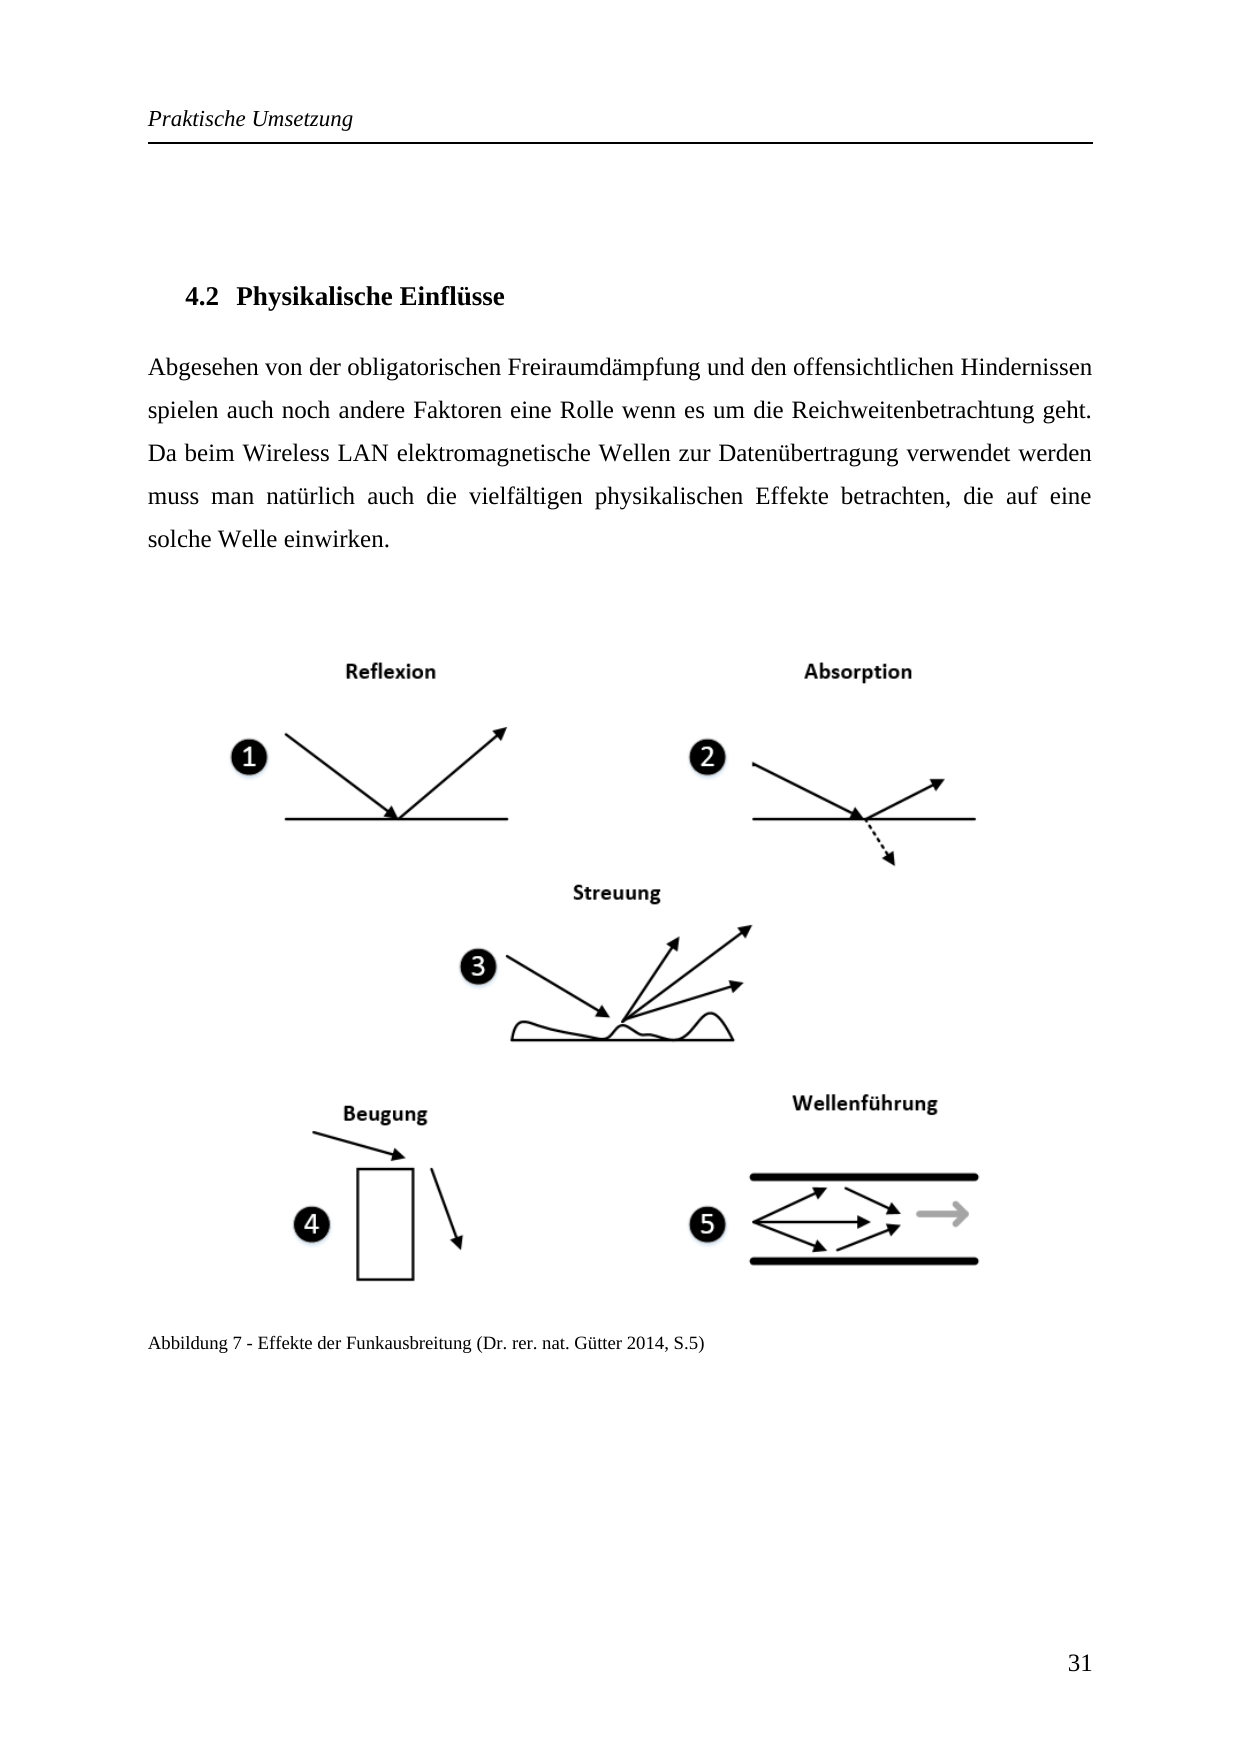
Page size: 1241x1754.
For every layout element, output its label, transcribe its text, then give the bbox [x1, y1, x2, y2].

picture [210, 635, 1030, 1305]
text Abbildung 7 - Effekte der Funkausbreitung (Dr. rer. nat. Gütter 2014, S.5) [148, 1332, 1093, 1353]
text Abgesehen von der obligatorischen Freiraumdämpfung und den offensichtlichen Hindernissen spielen auch noch andere Faktoren eine Rolle wenn es um die Reichweitenbetrachtung geht. Da beim Wireless LAN elektromagnetische Wellen zur Datenübertragung verwendet werden muss man natürlich auch die vielfältigen physikalischen Effekte betrachten, die auf eine solche Welle einwirken. [148, 352, 1093, 553]
subtitle Physikalische Einflüsse [185, 280, 1093, 311]
